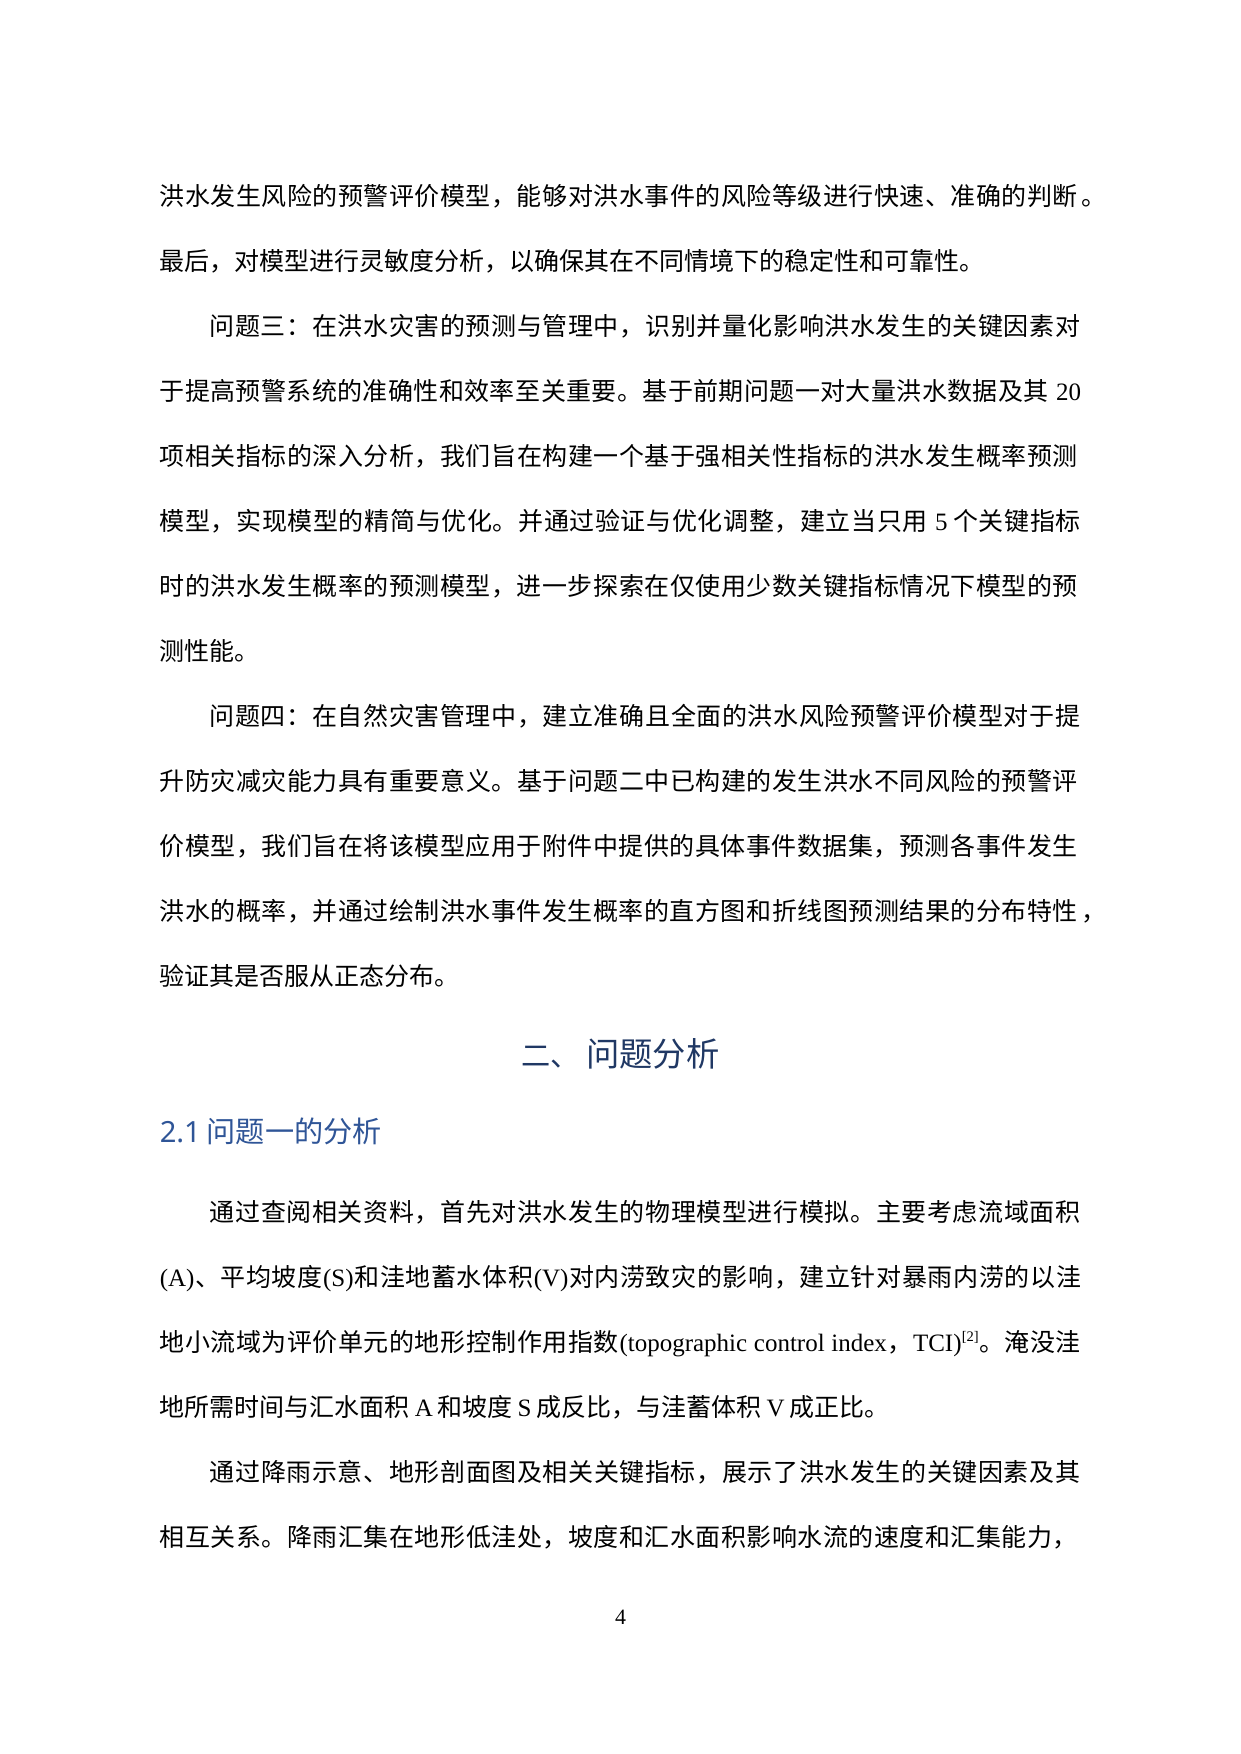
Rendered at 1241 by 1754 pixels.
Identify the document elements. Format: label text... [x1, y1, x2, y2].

text 问题四：在自然灾害管理中，建立准确且全面的洪水风险预警评价模型对于提升防灾减灾能力具有重要意义。基于问题二中已构建的发生洪水不同风险的预警评价模型，我们旨在将该模型应用于附件中提供的具体事件数据集，预测各事件发生洪水的概率，并通过绘制洪水事件发生概率的直方图和折线图预测结果的分布特性，验证其是否服从正态分布。 [159, 682, 1081, 1007]
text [159, 1438, 1081, 1568]
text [159, 162, 1081, 292]
text 通过查阅相关资料，首先对洪水发生的物理模型进行模拟。主要考虑流域面积(A)、平均坡度(S)和洼地蓄水体积(V)对内涝致灾的影响，建立针对暴雨内涝的以洼地小流域为评价单元的地形控制作用指数(topographic control index，TCI)[2]。淹没洼地所需时间与汇水面积A和坡度S成反比，与洼蓄体积V成正比。 [159, 1178, 1081, 1438]
subtitle 问题分析 [159, 1019, 1081, 1084]
text 问题三：在洪水灾害的预测与管理中，识别并量化影响洪水发生的关键因素对于提高预警系统的准确性和效率至关重要。基于前期问题一对大量洪水数据及其20项相关指标的深入分析，我们旨在构建一个基于强相关性指标的洪水发生概率预测模型，实现模型的精简与优化。并通过验证与优化调整，建立当只用5个关键指标时的洪水发生概率的预测模型，进一步探索在仅使用少数关键指标情况下模型的预测性能。 [159, 292, 1081, 682]
subtitle 2.1问题一的分析 [159, 1097, 1081, 1162]
